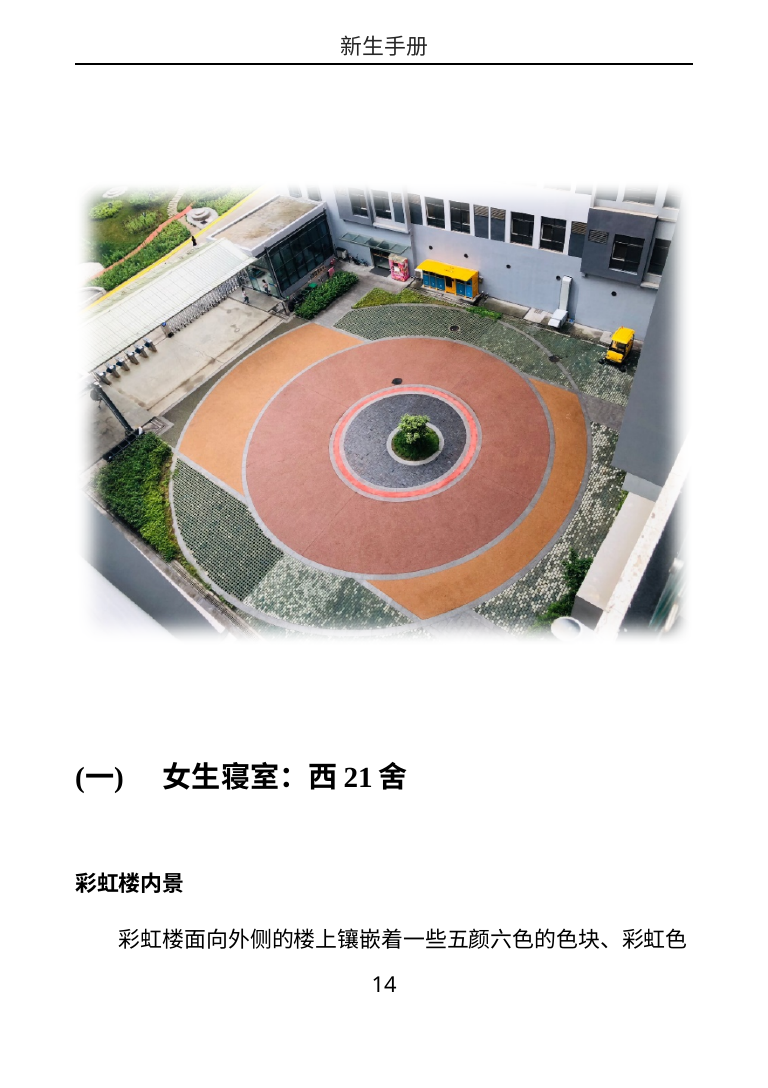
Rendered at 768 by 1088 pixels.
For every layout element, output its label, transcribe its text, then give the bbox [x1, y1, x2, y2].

text 彩虹楼内景 [75, 866, 671, 898]
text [75, 921, 693, 954]
picture [103, 209, 665, 617]
